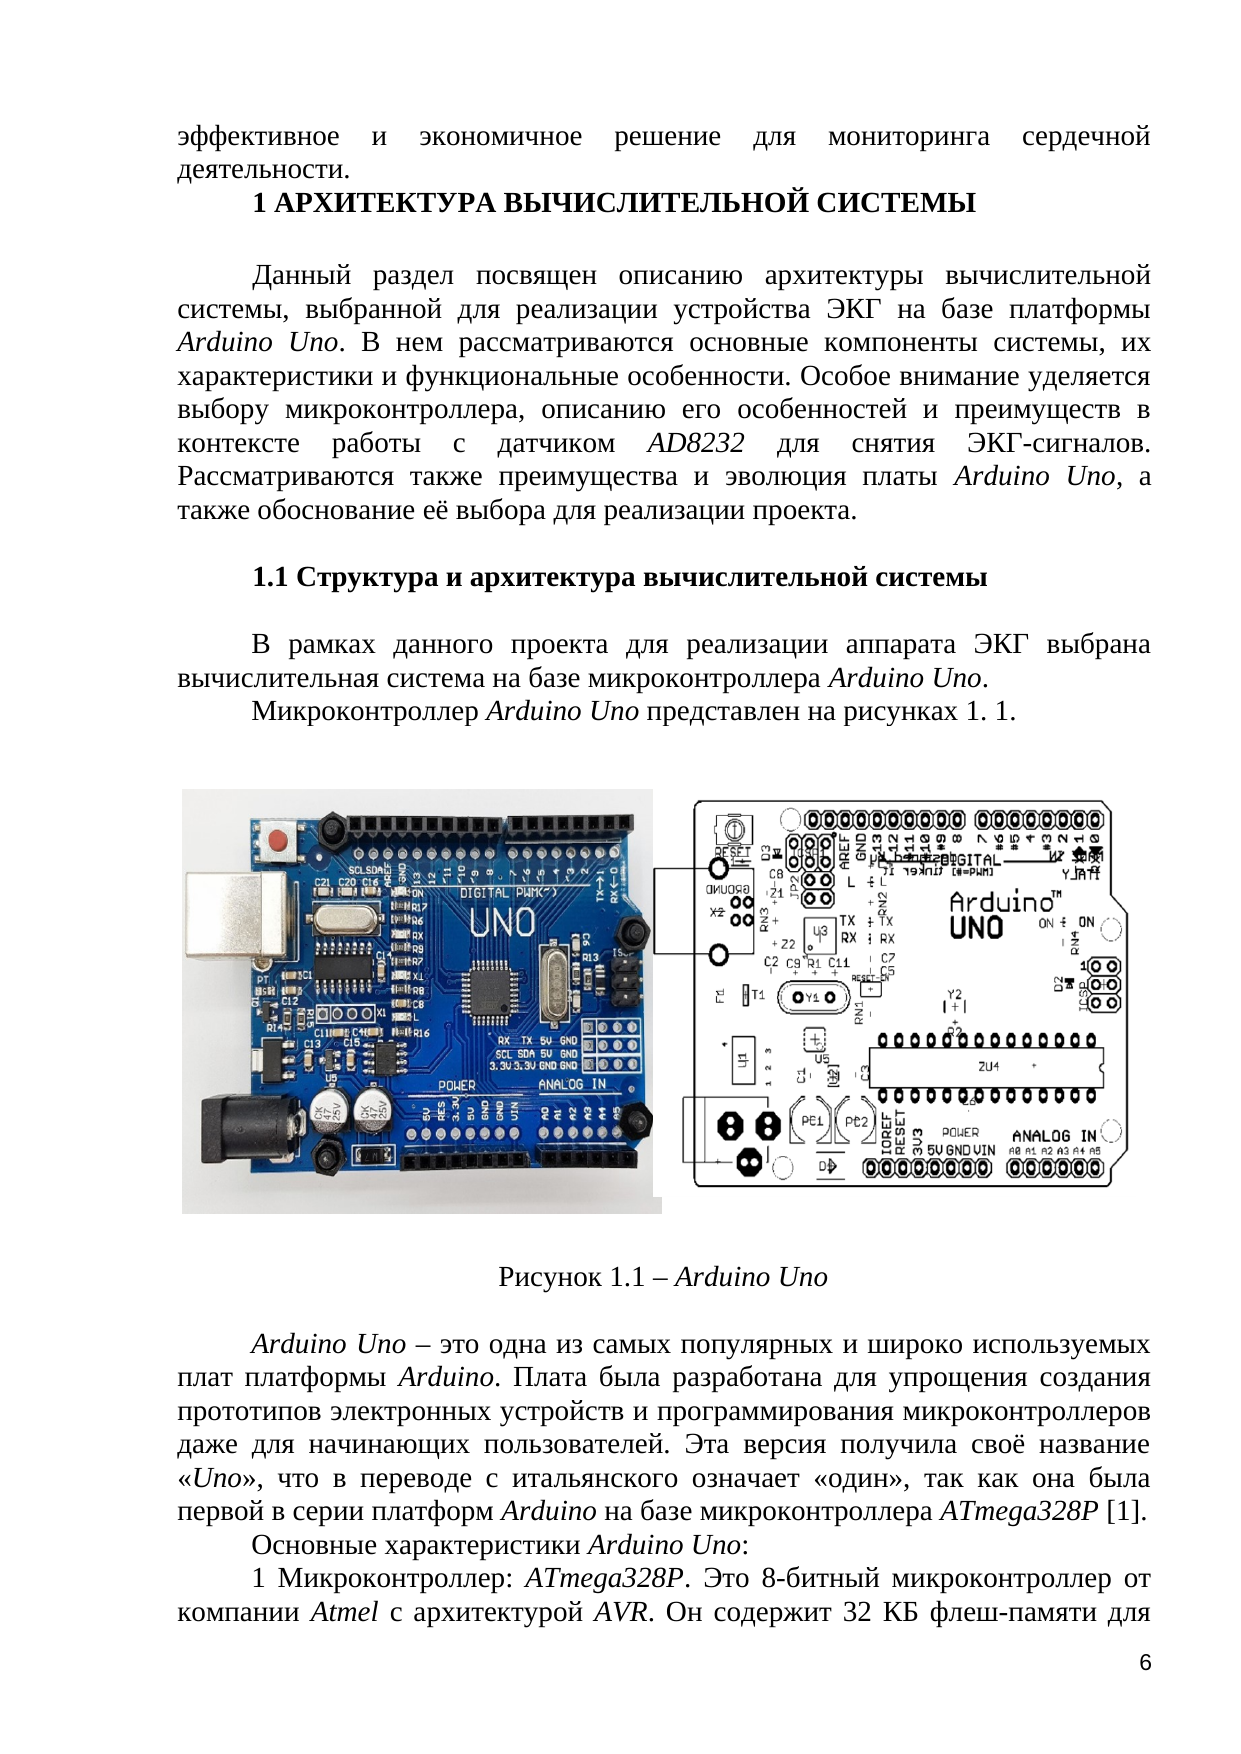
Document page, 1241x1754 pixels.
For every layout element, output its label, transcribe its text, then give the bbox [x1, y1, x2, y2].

text Arduino Uno – это одна из самых популярных и широко используемых плат платформы Arduino. Плата была разработана для упрощения создания прототипов электронных устройств и программирования микроконтроллеров даже для начинающих пользователей. Эта версия получила своё название «Uno», что в переводе с итальянского означает «один», так как она была первой в серии платформ Arduino на базе микроконтроллера ATmega328P [1]. [177, 1326, 1152, 1527]
text Данный раздел посвящен описанию архитектуры вычислительной системы, выбранной для реализации устройства ЭКГ на базе платформы Arduino Uno. В нем рассматриваются основные компоненты системы, их характеристики и функциональные особенности. Особое внимание уделяется выбору микроконтроллера, описанию его особенностей и преимуществ в контексте работы с датчиком AD8232 для снятия ЭКГ-сигналов. Рассматриваются также преимущества и эволюция платы Arduino Uno, а также обоснование её выбора для реализации проекта. [177, 257, 1152, 526]
text Микроконтроллер Arduino Uno представлен на рисунках 1. 1. [177, 693, 1152, 726]
subtitle 1 АРХИТЕКТУРА ВЫЧИСЛИТЕЛЬНОЙ СИСТЕМЫ [177, 185, 1152, 219]
text Рисунок 1.1 – Arduino Uno [177, 1259, 1152, 1292]
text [177, 1561, 1152, 1628]
subtitle 1.1 Структура и архитектура вычислительной системы [177, 559, 1152, 593]
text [177, 118, 1152, 185]
picture [177, 726, 1152, 1226]
text В рамках данного проекта для реализации аппарата ЭКГ выбрана вычислительная система на базе микроконтроллера Arduino Uno. [177, 626, 1152, 693]
text Основные характеристики Arduino Uno: [177, 1527, 1152, 1561]
